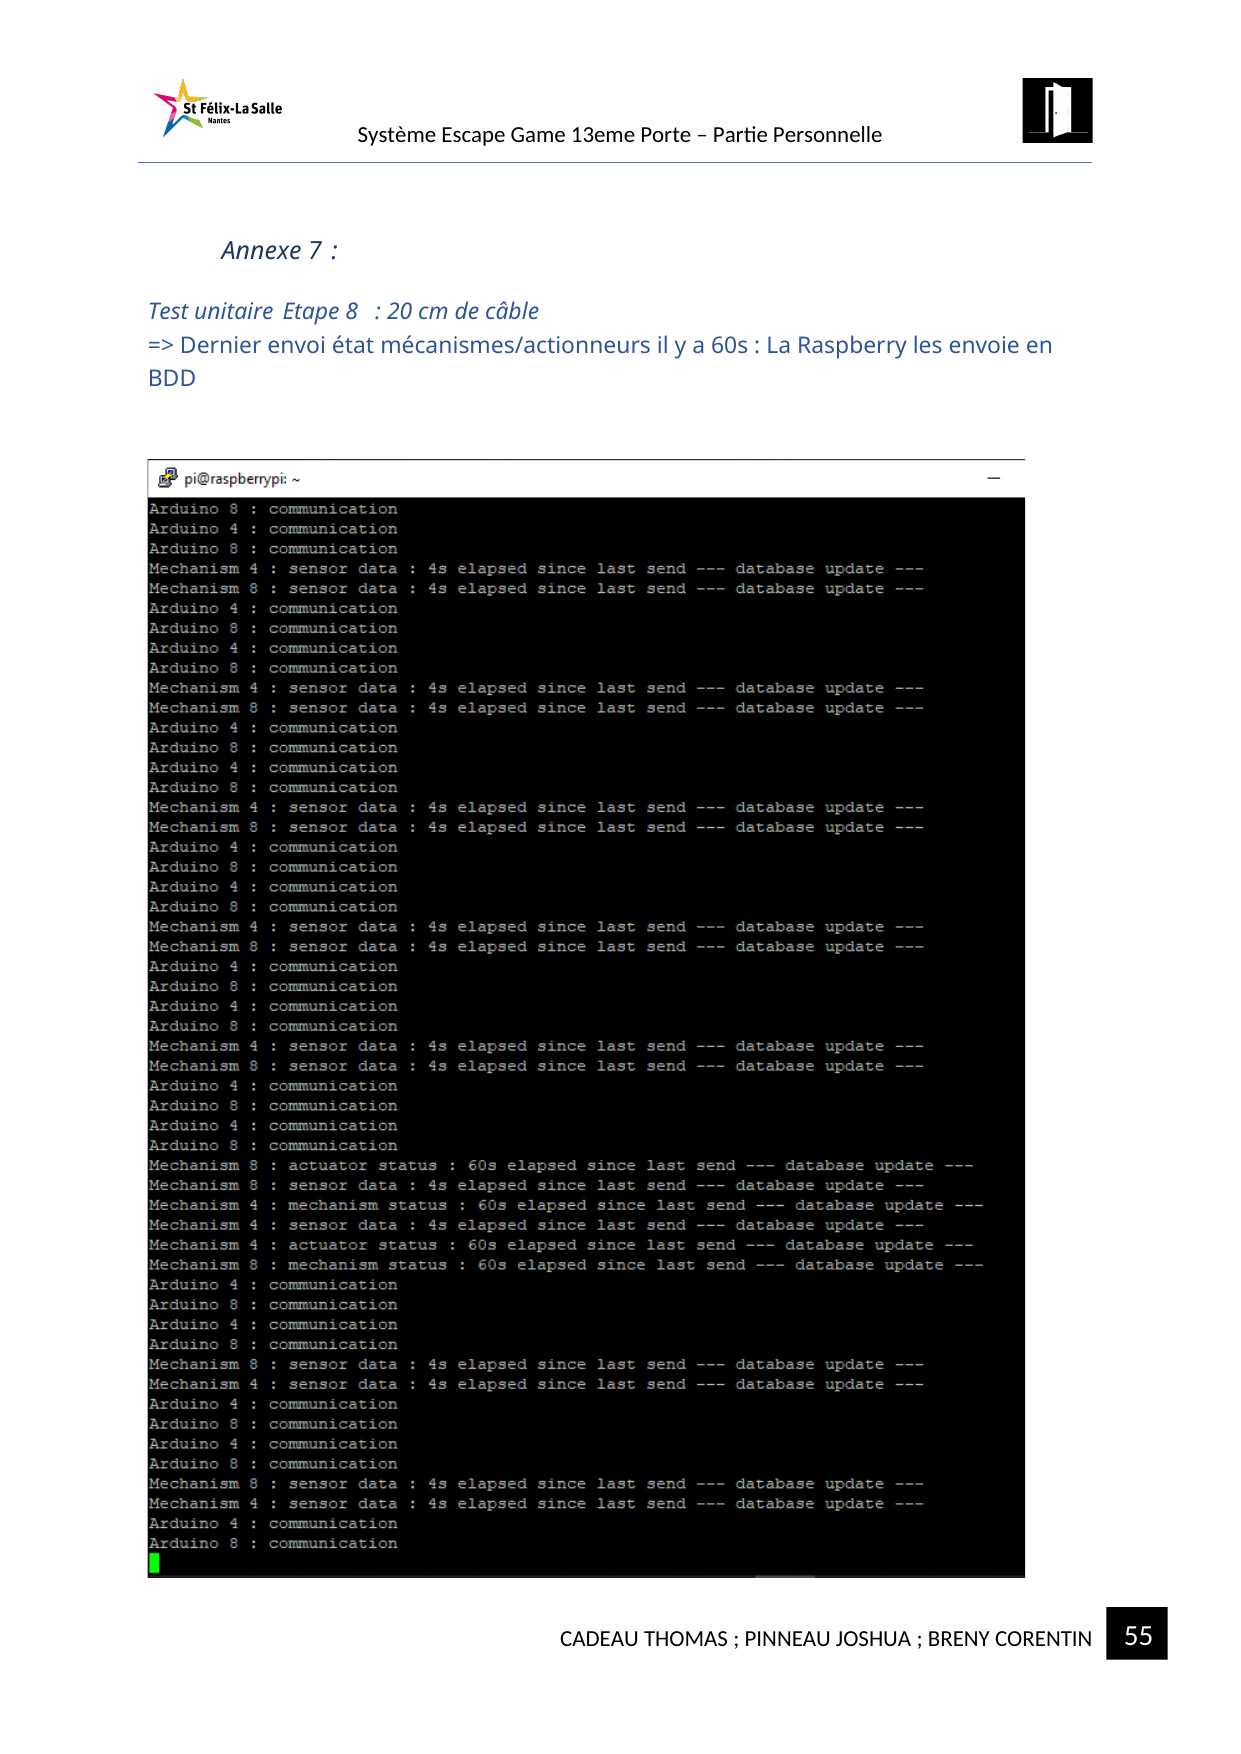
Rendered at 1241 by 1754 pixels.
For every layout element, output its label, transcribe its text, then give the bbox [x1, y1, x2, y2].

picture [147, 459, 1026, 1578]
subtitle Annexe 7 : [221, 233, 1092, 267]
picture [147, 73, 290, 142]
picture [1022, 78, 1093, 143]
subtitle Test unitaire Etape 8 : 20 cm de câble [148, 295, 1092, 326]
text => Dernier envoi état mécanismes/actionneurs il y a 60s : La Raspberry les envoie en BDD [148, 328, 1092, 393]
